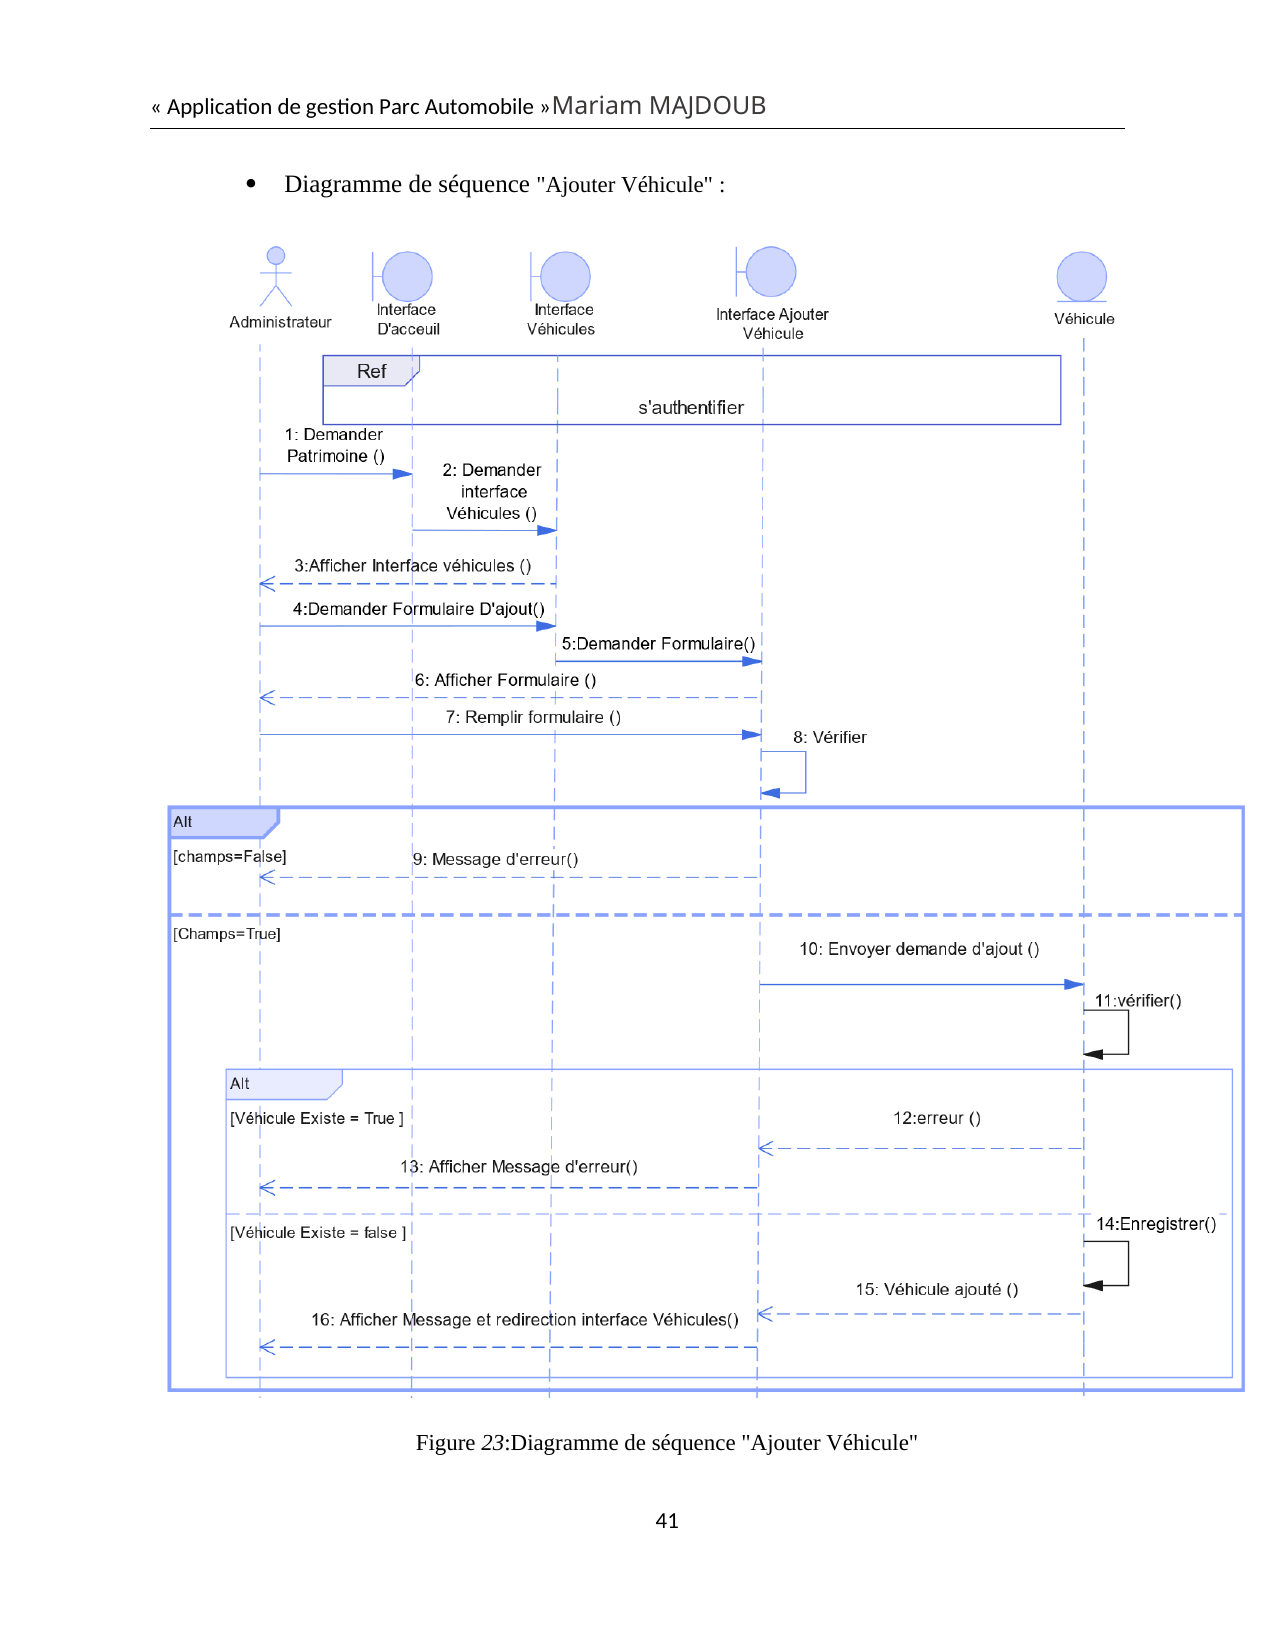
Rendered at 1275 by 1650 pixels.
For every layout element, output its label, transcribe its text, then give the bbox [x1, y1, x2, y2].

list Diagramme de séquence "Ajouter Véhicule" : [247, 169, 1125, 198]
text Figure 23:Diagramme de séquence "Ajouter Véhicule" [150, 1429, 1125, 1455]
picture [150, 229, 1255, 1398]
